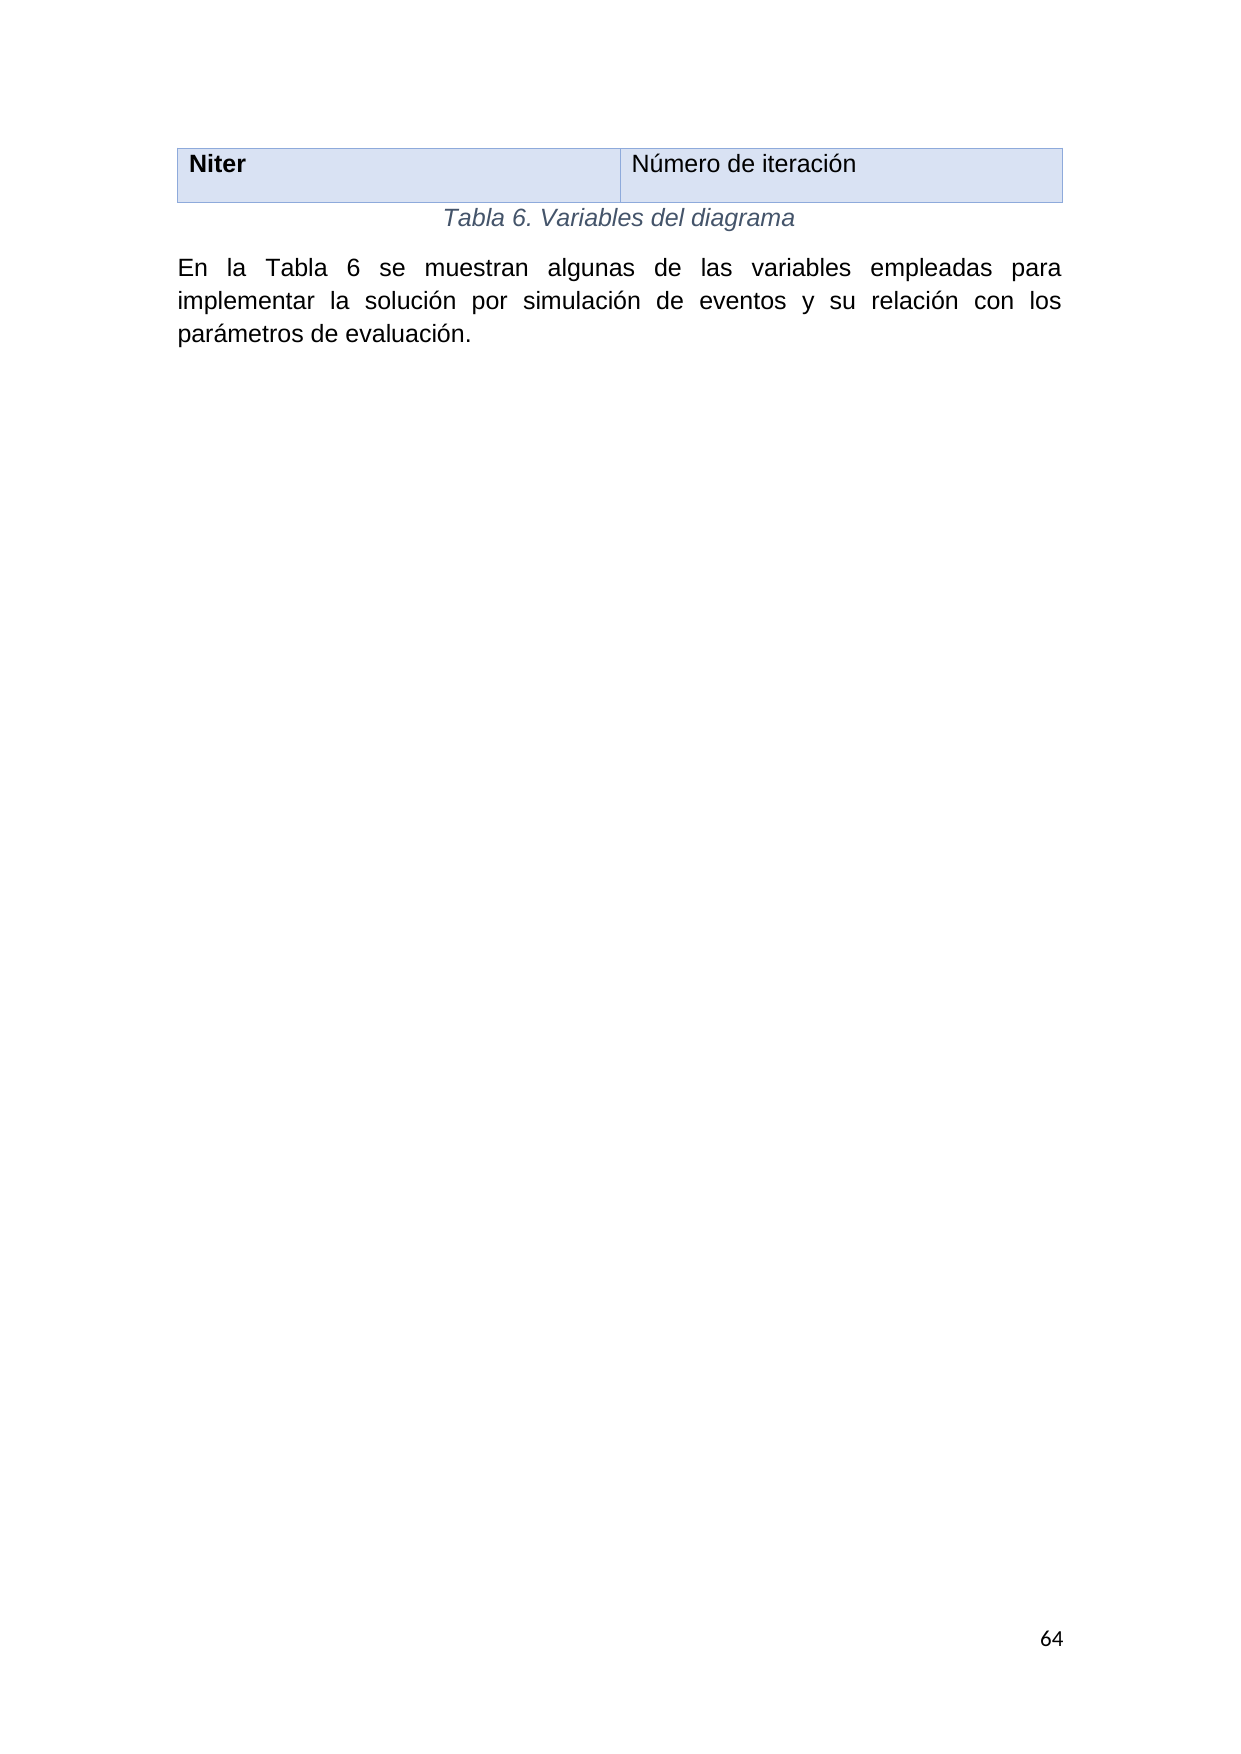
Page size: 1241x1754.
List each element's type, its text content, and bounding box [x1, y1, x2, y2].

text En la Tabla 6 se muestran algunas de las variables empleadas para implementar la solución por simulación de eventos y su relación con los parámetros de evaluación. [177, 253, 1063, 347]
table_cell Niter [178, 149, 620, 202]
table_cell Número de iteración [621, 149, 1062, 202]
text Tabla 6. Variables del diagrama [177, 203, 1063, 232]
